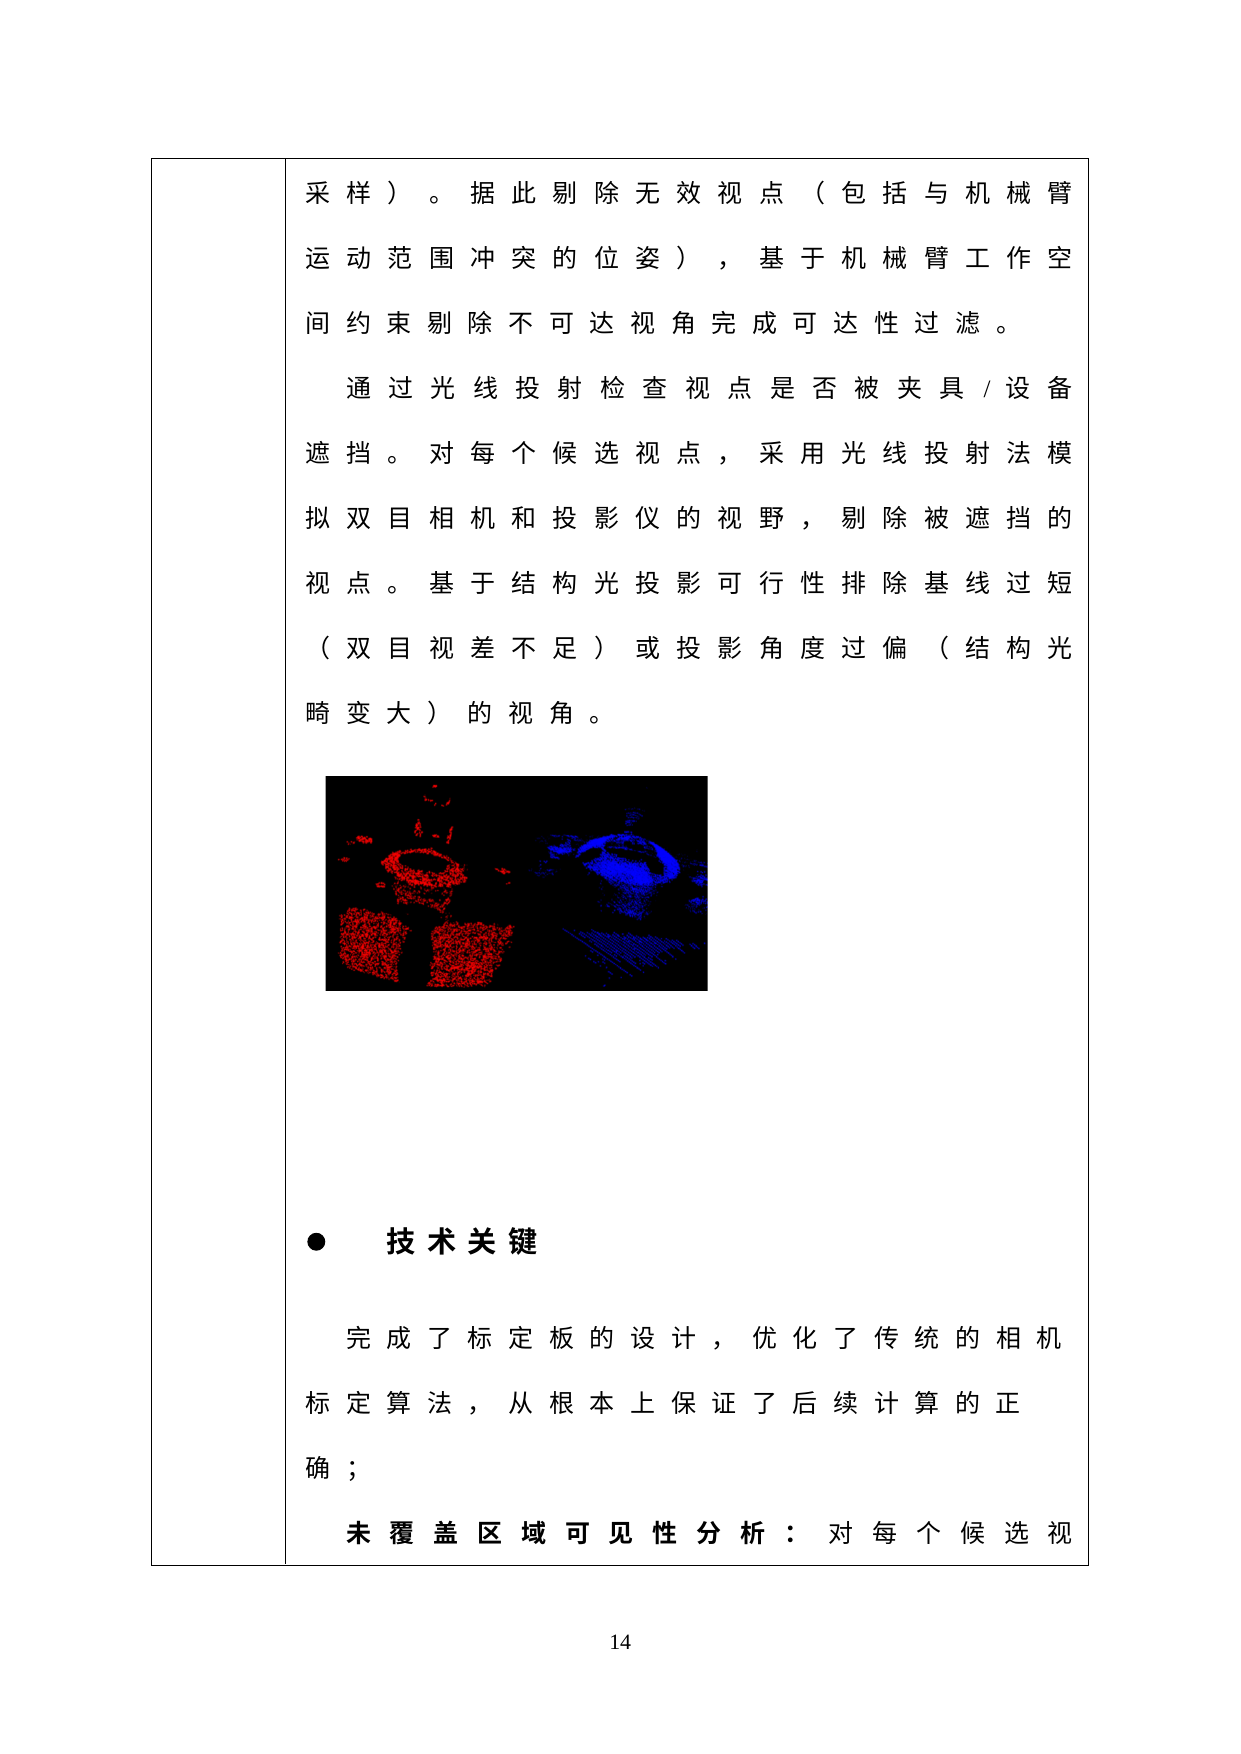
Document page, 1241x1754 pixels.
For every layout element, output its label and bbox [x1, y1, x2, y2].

table_cell [152, 159, 285, 1564]
table_cell [286, 159, 1088, 1564]
picture [325, 776, 708, 991]
